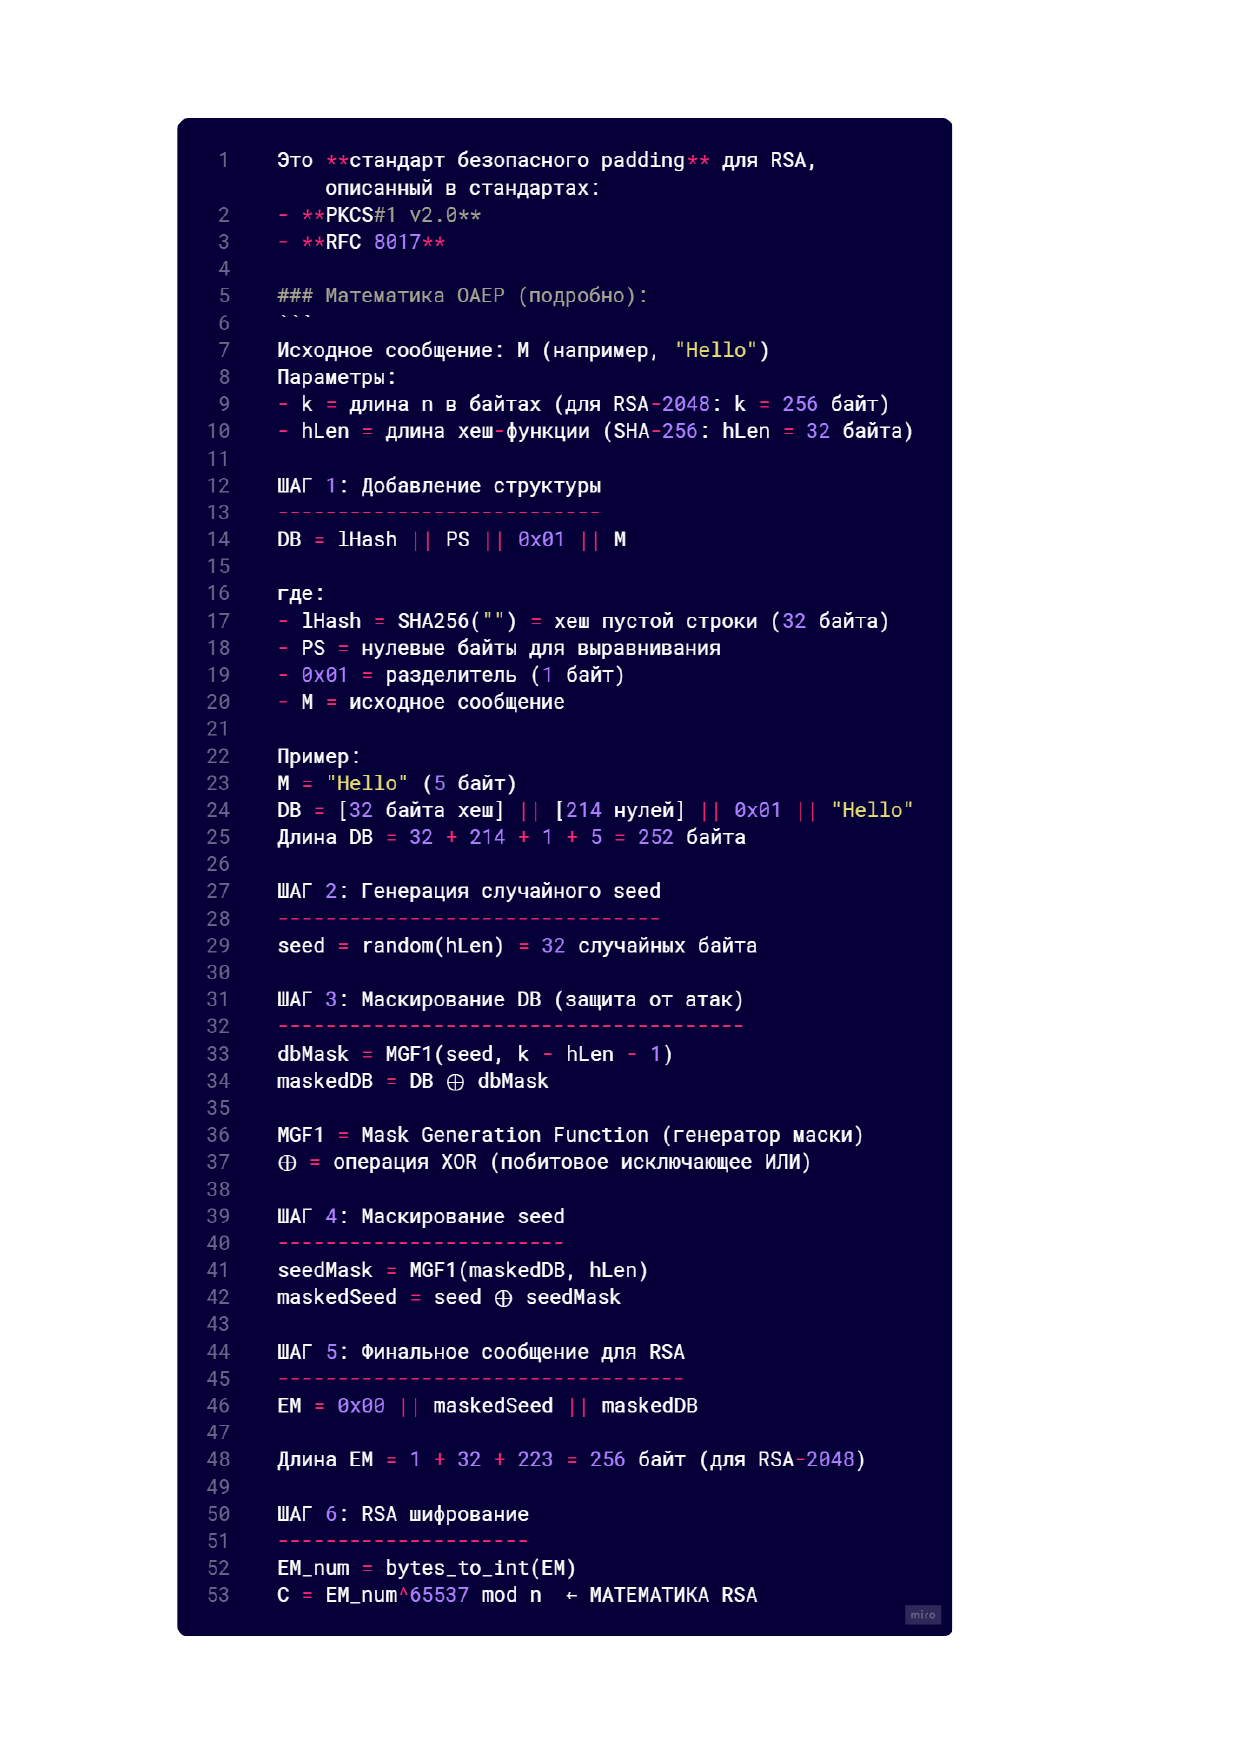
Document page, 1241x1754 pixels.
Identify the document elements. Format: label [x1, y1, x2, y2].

picture [177, 118, 953, 1636]
